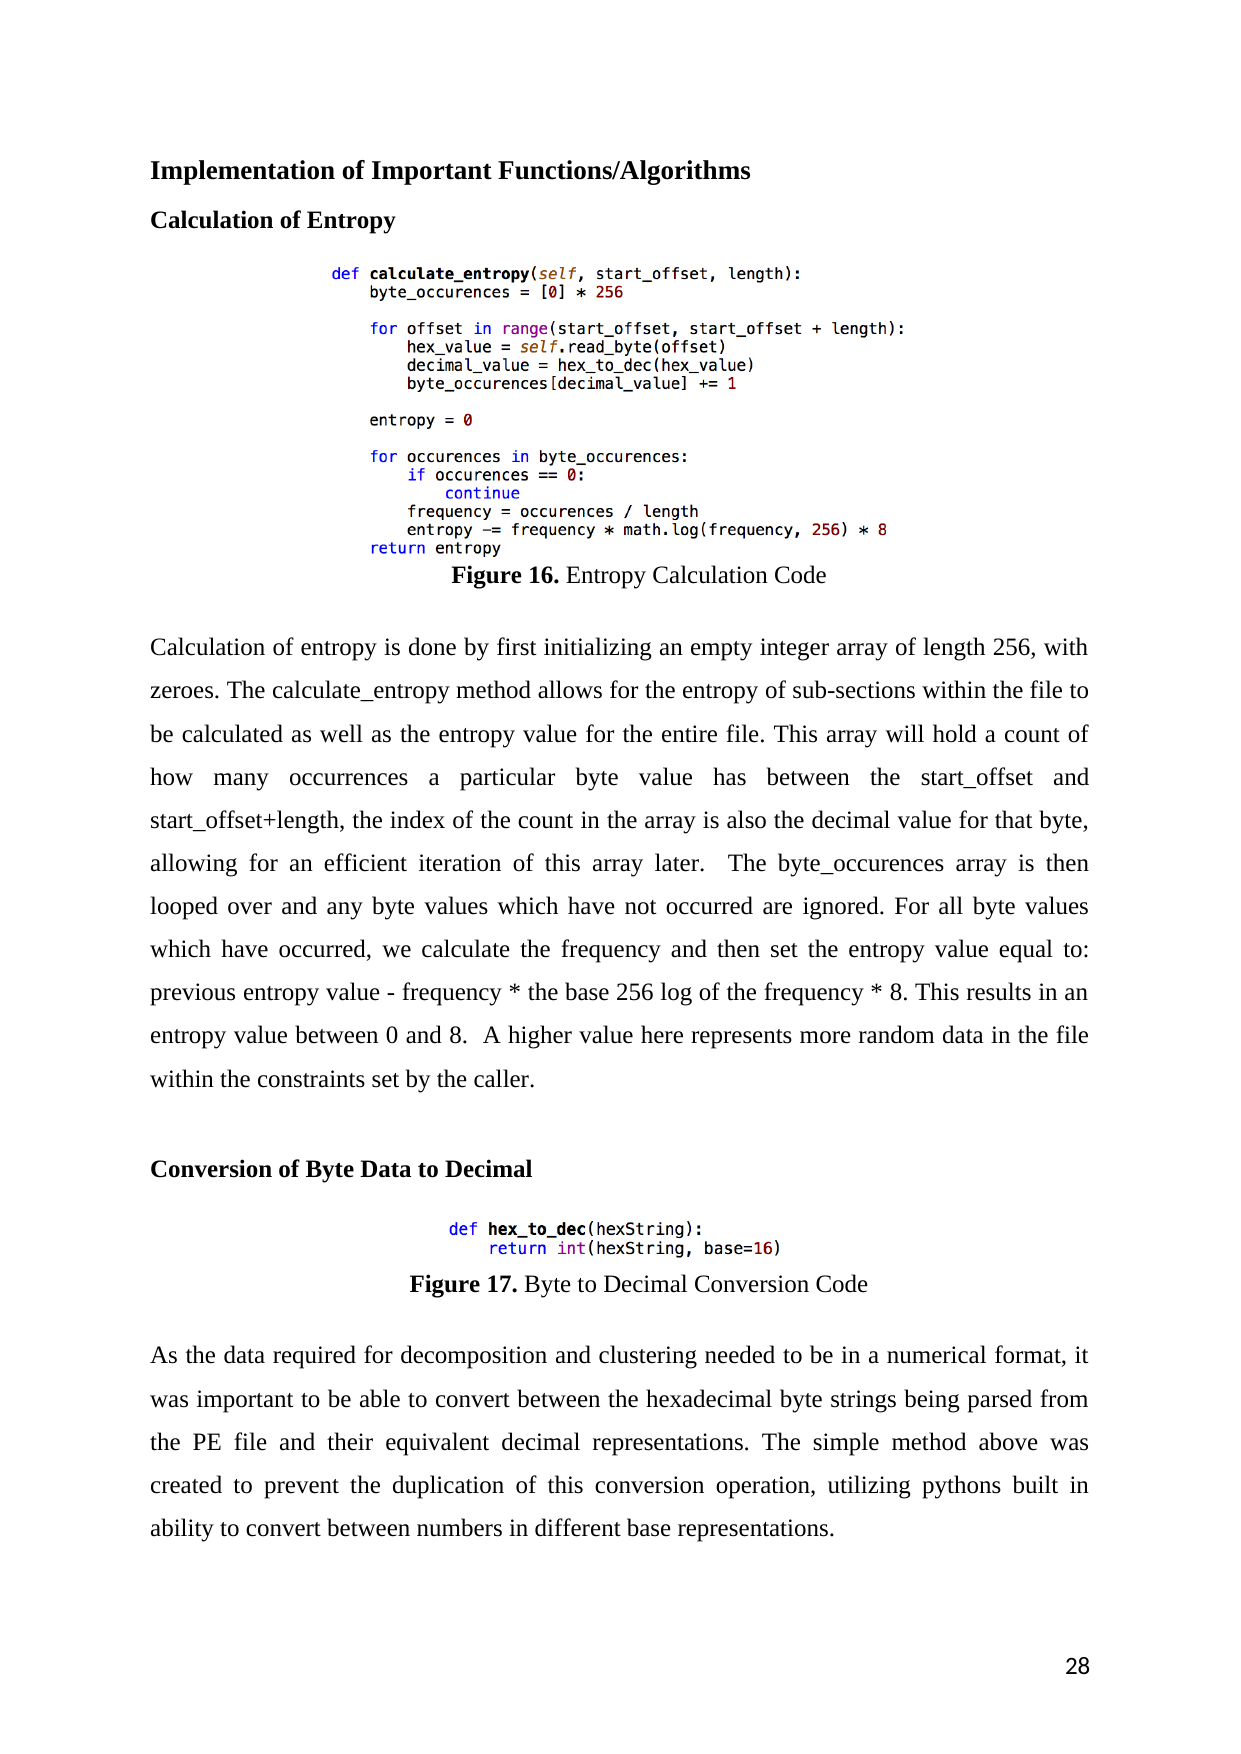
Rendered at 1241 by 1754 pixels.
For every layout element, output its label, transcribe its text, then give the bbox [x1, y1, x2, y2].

picture [443, 1211, 798, 1269]
picture [325, 262, 915, 561]
text Figure 17. Byte to Decimal Conversion Code [187, 1269, 1090, 1297]
text Figure 16. Entropy Calculation Code [187, 561, 1090, 589]
text Calculation of entropy is done by first initializing an empty integer array of length 256, with zeroes. The calculate_entropy method allows for the entropy of sub-sections within the file to be calculated as well as the entropy value for the entire file. This array will hold a count of how many occurrences a particular byte value has between the start_offset and start_offset+length, the index of the count in the array is also the decimal value for that byte, allowing for an efficient iteration of this array later. The byte_occurences array is then looped over and any byte values which have not occurred are ignored. For all byte values which have occurred, we calculate the frequency and then set the entropy value equal to: previous entropy value - frequency * the base 256 log of the frequency * 8. This results in an entropy value between 0 and 8. A higher value here represents more random data in the file within the constraints set by the caller. [150, 632, 1090, 1092]
text As the data required for decomposition and clustering needed to be in a numerical format, it was important to be able to convert between the hexadecimal byte strings being parsed from the PE file and their equivalent decimal representations. The simple method above was created to prevent the duplication of this conversion operation, utilizing pythons built in ability to convert between numbers in different base representations. [150, 1341, 1090, 1542]
subtitle Conversion of Byte Data to Decimal [150, 1154, 1090, 1183]
subtitle Calculation of Entropy [150, 205, 1090, 234]
subtitle Implementation of Important Functions/Algorithms [150, 154, 1090, 185]
